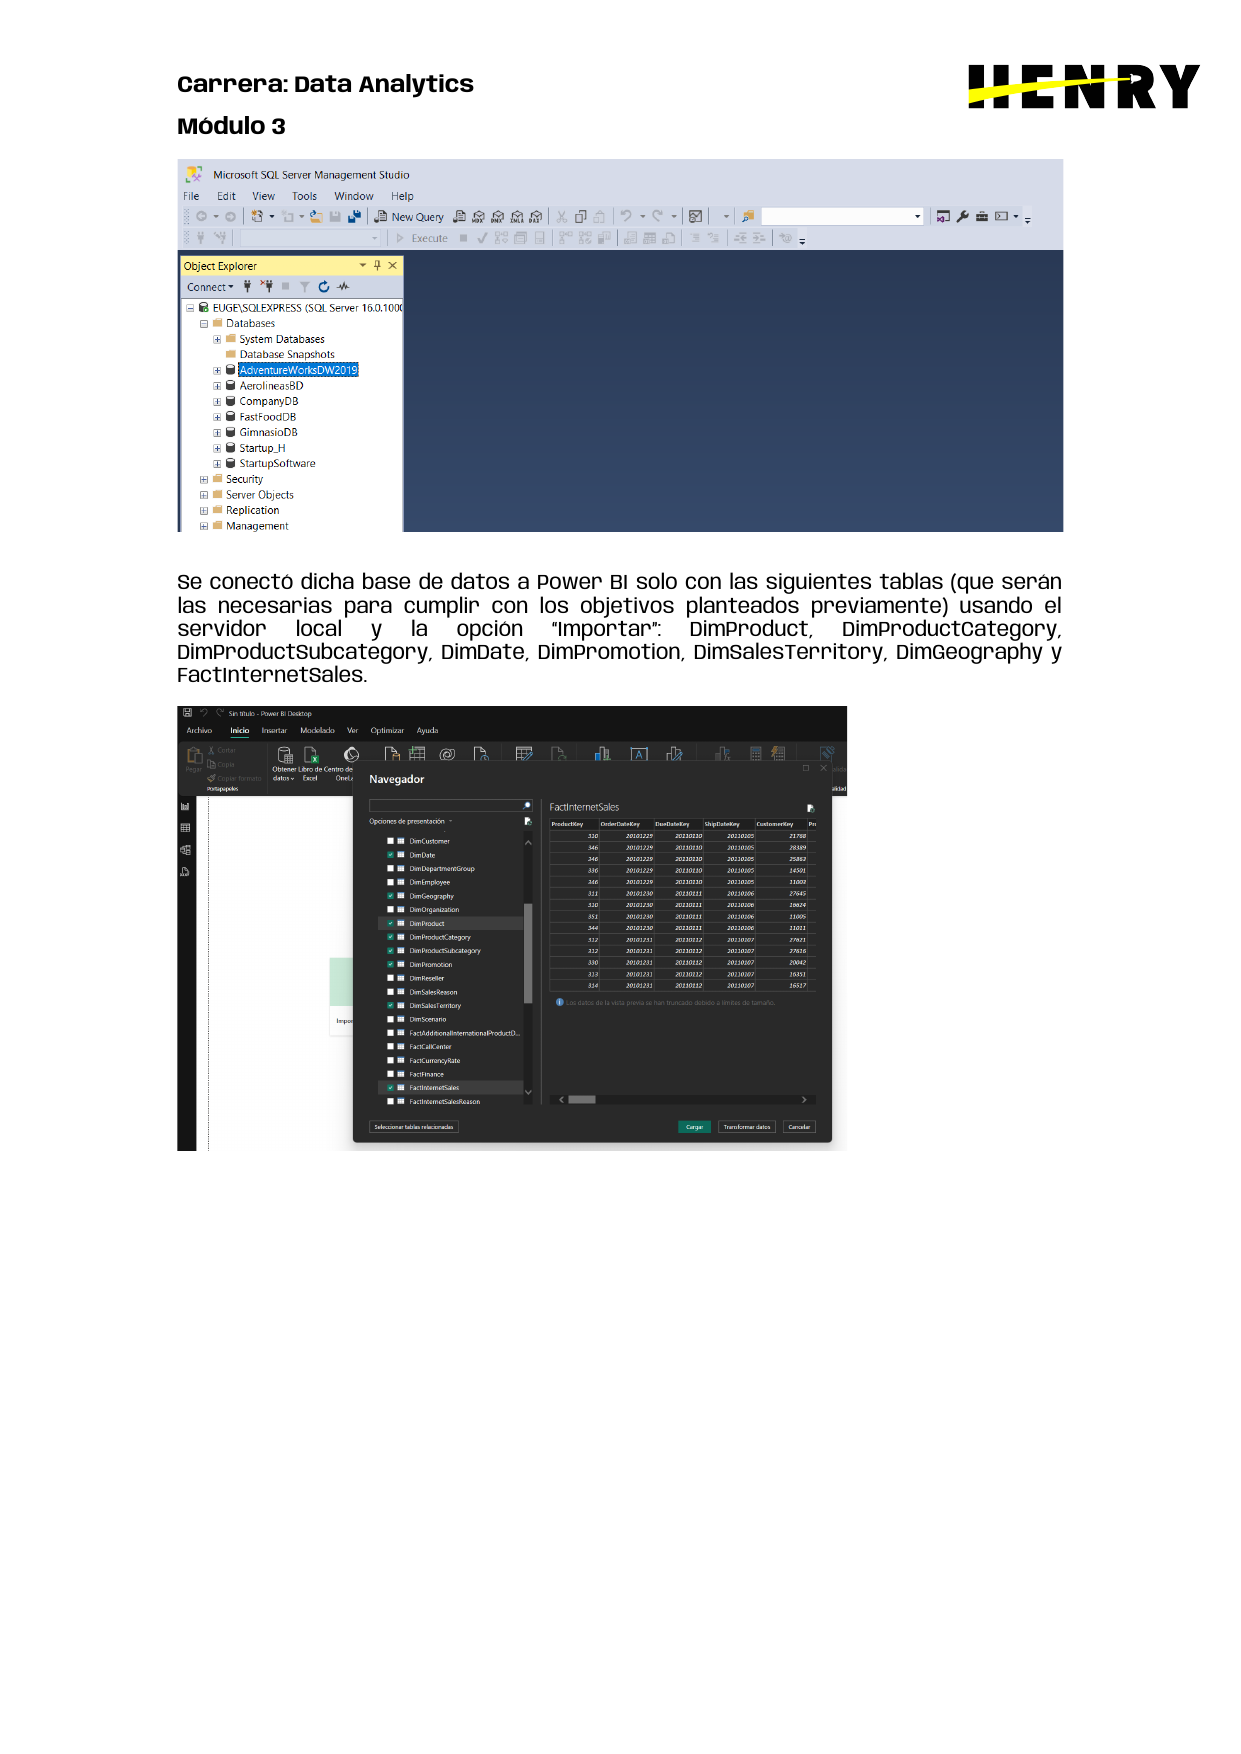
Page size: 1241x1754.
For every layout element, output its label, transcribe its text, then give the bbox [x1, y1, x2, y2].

picture [177, 706, 848, 1151]
subtitle Se conectó dicha base de datos a Power BI solo con las siguientes tablas (que serán las necesarias para cumplir con los objetivos planteados previamente) usando el servidor local y la opción “Importar”: DimProduct, DimProductCategory, DimProductSubcategory, DimDate, DimPromotion, DimSalesTerritory, DimGeography y FactInternetSales. [177, 573, 1063, 688]
picture [949, 30, 1232, 140]
picture [177, 159, 1064, 532]
